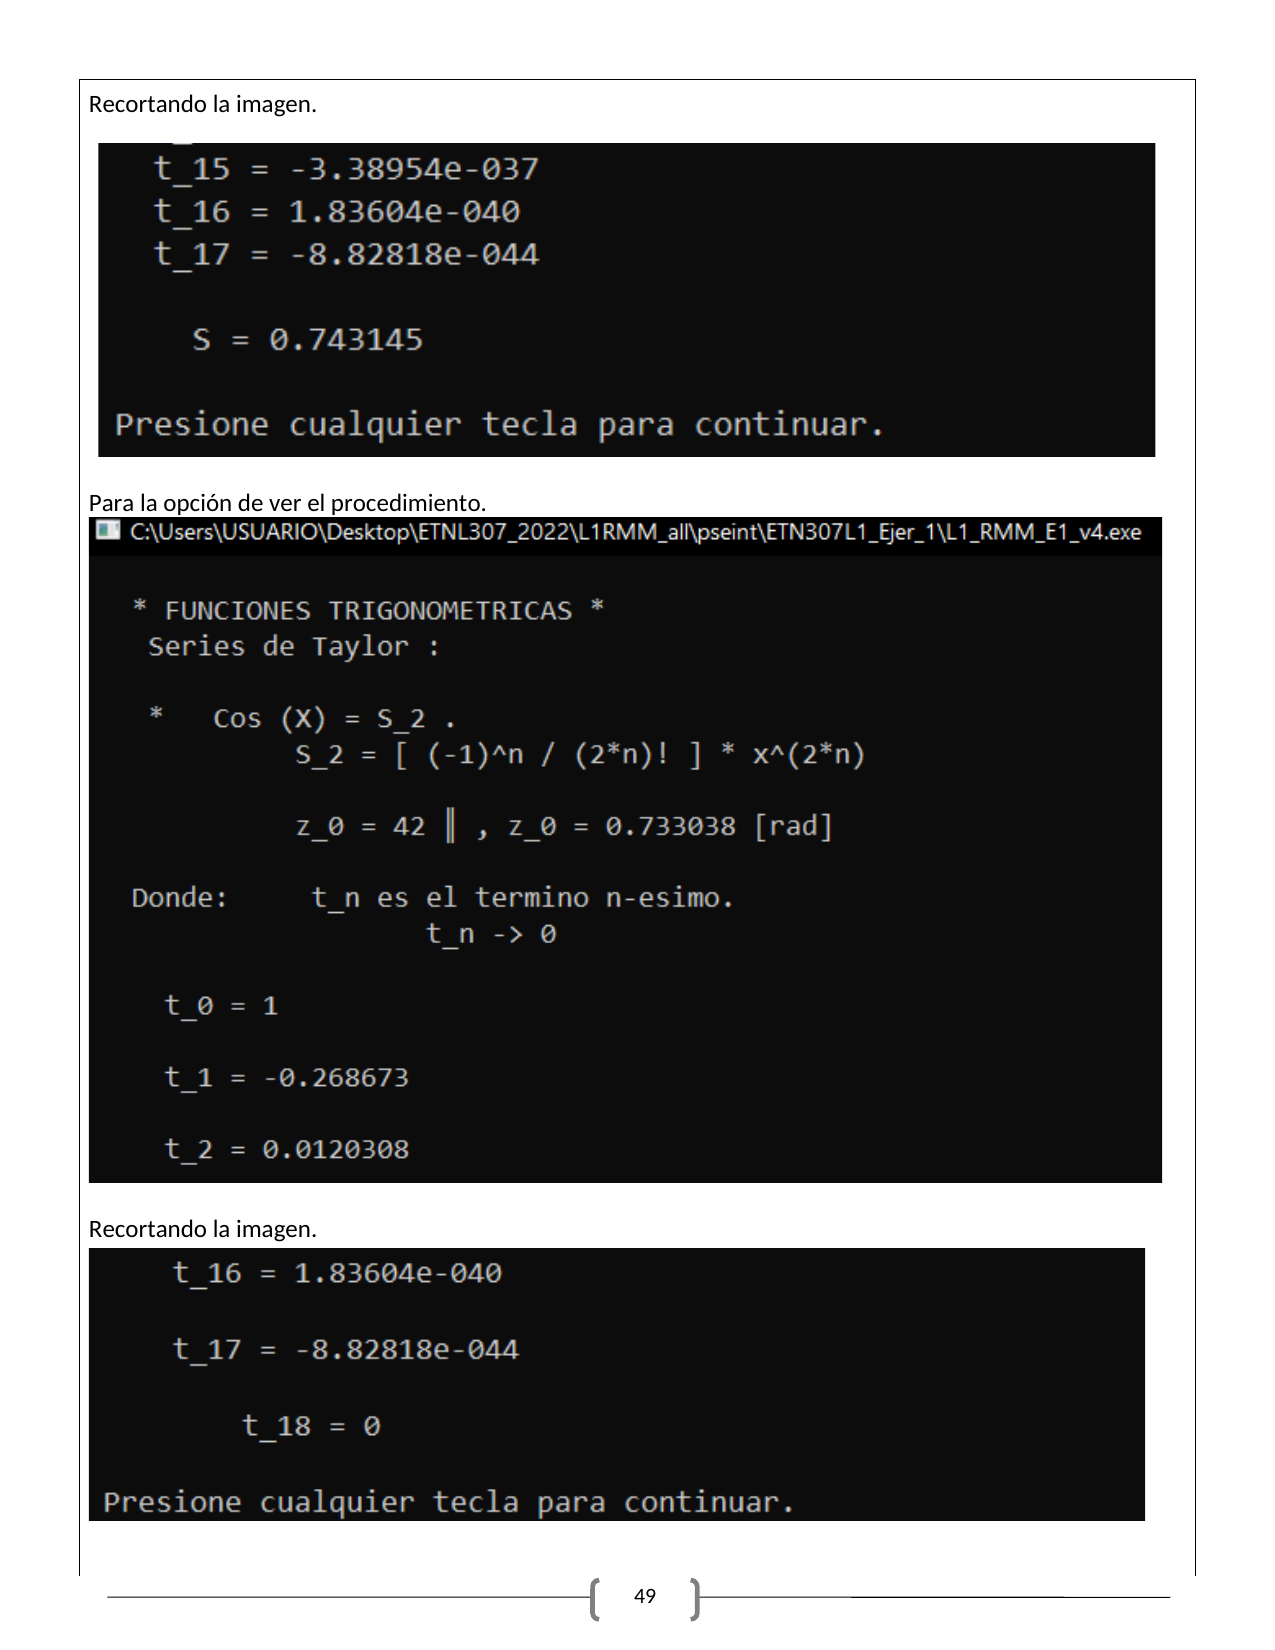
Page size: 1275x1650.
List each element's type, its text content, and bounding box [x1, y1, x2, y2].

text Recortando la imagen. [89, 89, 1186, 119]
picture [98, 143, 1156, 457]
picture [88, 517, 1163, 1183]
text Recortando la imagen. [89, 1213, 1186, 1244]
picture [88, 1248, 1146, 1521]
text Para la opción de ver el procedimiento. [89, 487, 1186, 517]
